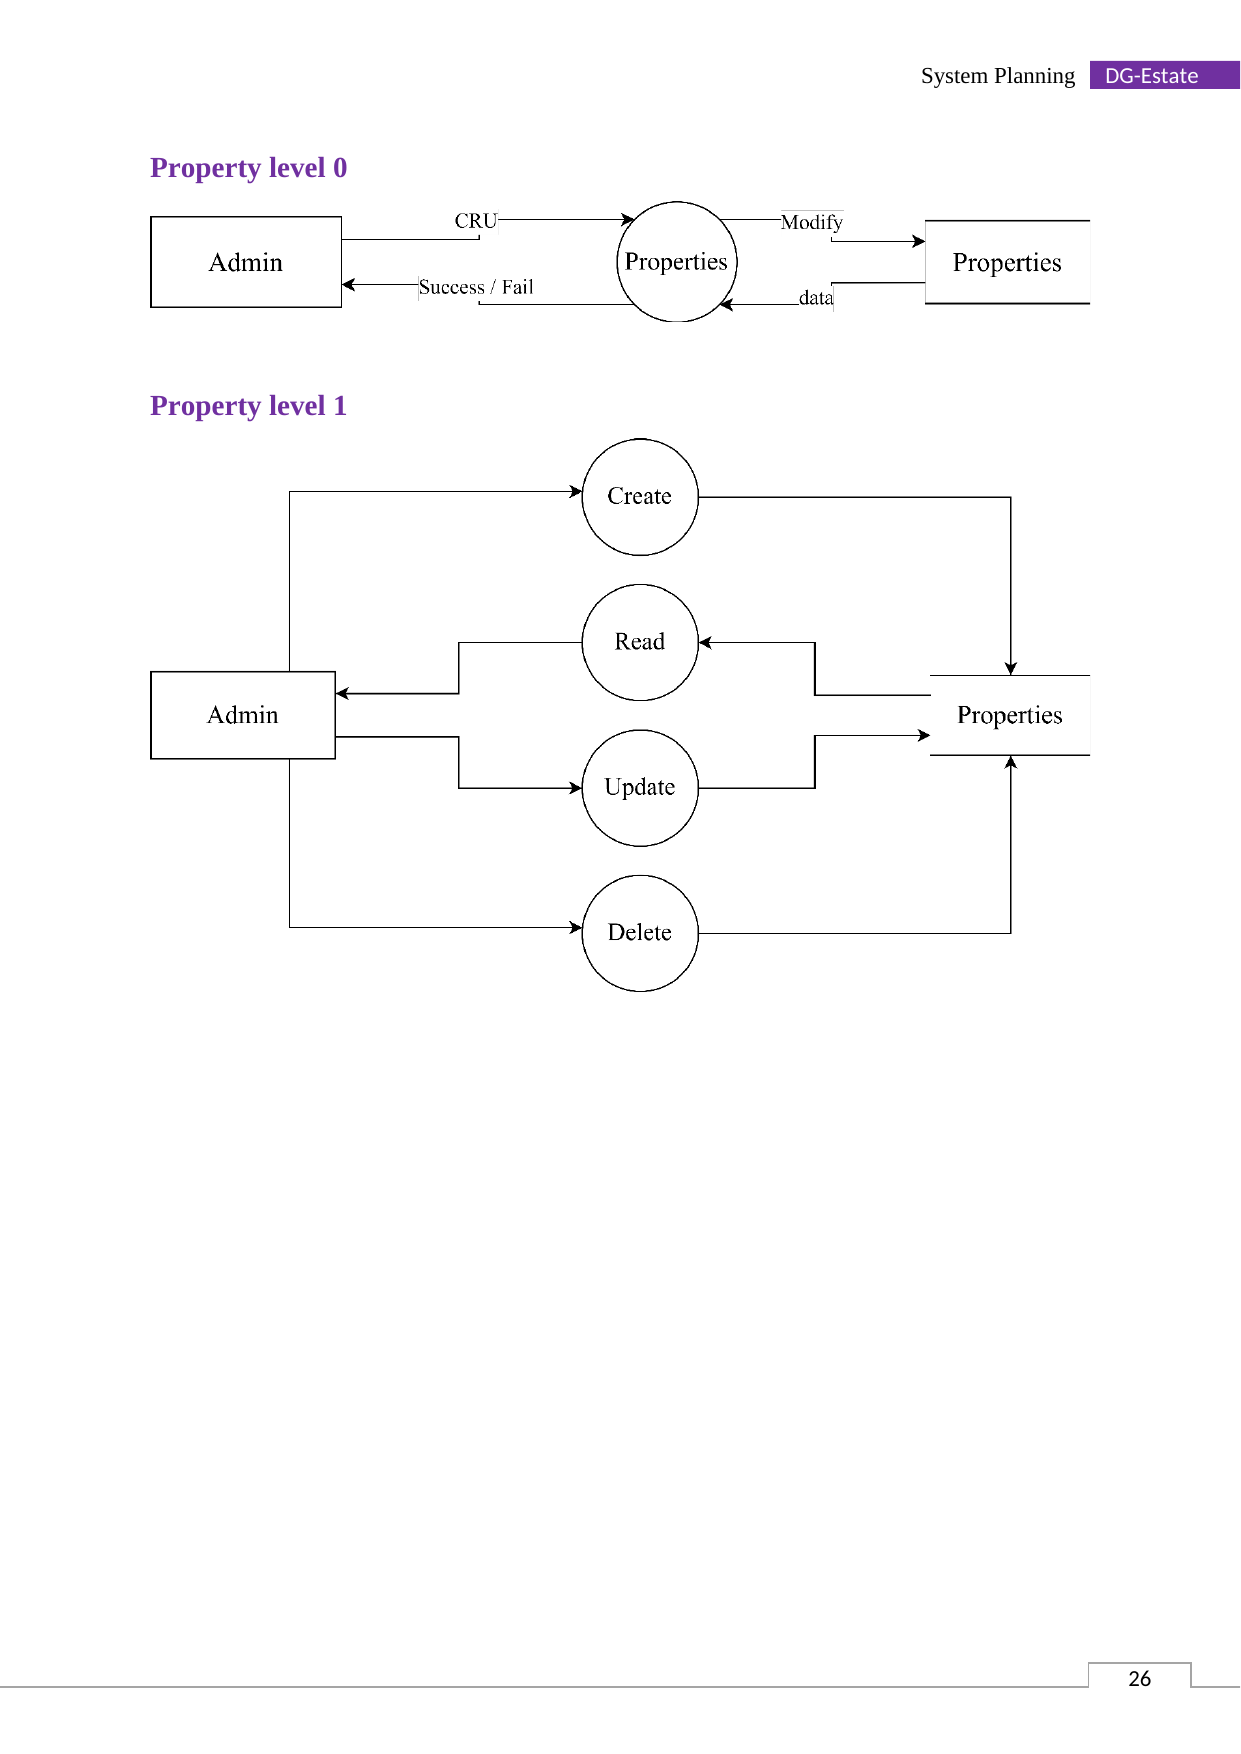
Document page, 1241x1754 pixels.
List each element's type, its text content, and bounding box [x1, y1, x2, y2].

picture [150, 438, 1091, 992]
title Property level 0 [150, 150, 1090, 183]
picture [150, 200, 1091, 322]
title Property level 1 [150, 388, 1090, 422]
